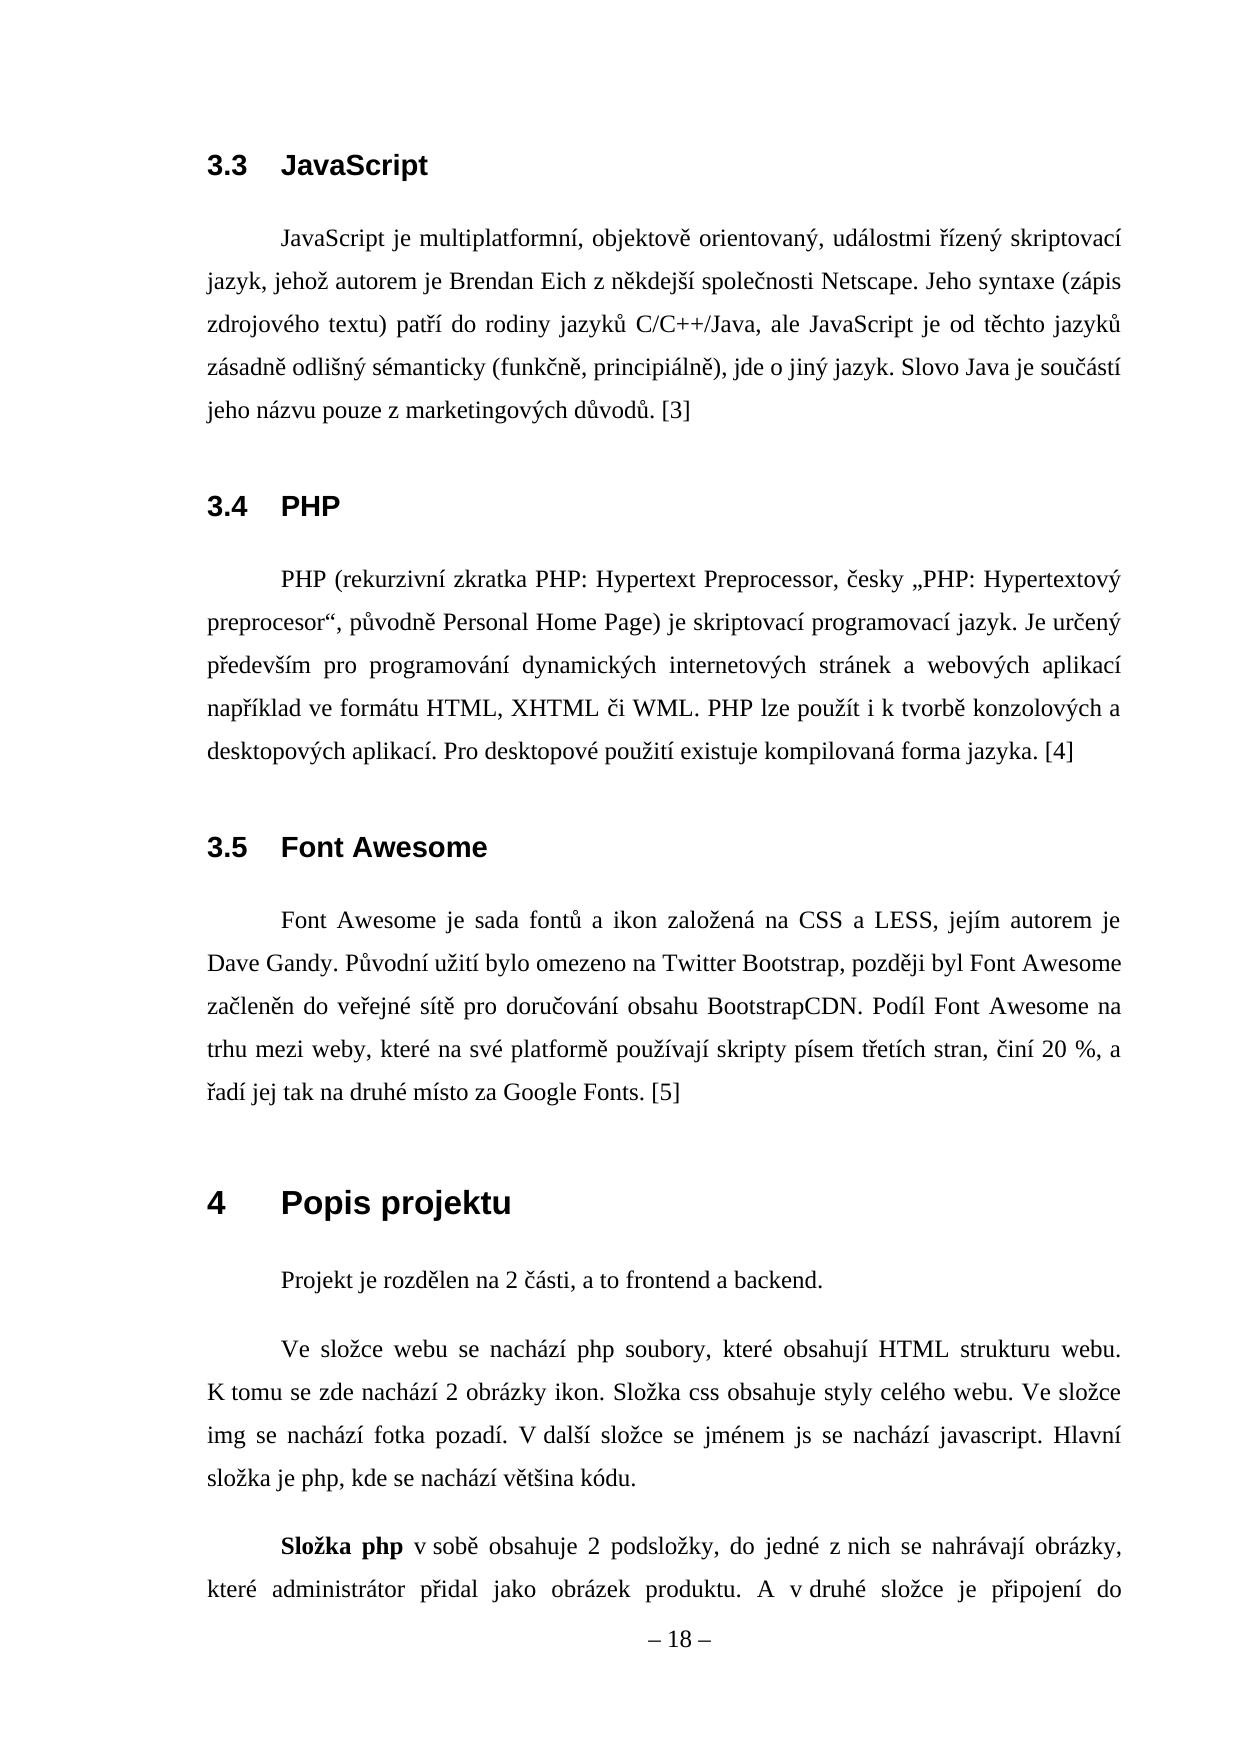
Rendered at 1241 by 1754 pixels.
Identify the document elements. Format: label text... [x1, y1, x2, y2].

subtitle Popis projektu [207, 1183, 1122, 1221]
subtitle JavaScript [207, 148, 1122, 181]
subtitle Font Awesome [207, 829, 1122, 863]
text Font Awesome je sada fontů a ikon založená na CSS a LESS, jejím autorem je Dave Gandy. Původní užití bylo omezeno na Twitter Bootstrap, později byl Font Awesome začleněn do veřejné sítě pro doručování obsahu BootstrapCDN. Podíl Font Awesome na trhu mezi weby, které na své platformě používají skripty písem třetích stran, činí 20 %, a řadí jej tak na druhé místo za Google Fonts. [5] [207, 905, 1122, 1106]
text Ve složce webu se nachází php soubory, které obsahují HTML strukturu webu. K tomu se zde nachází 2 obrázky ikon. Složka css obsahuje styly celého webu. Ve složce img se nachází fotka pozadí. V další složce se jménem js se nachází javascript. Hlavní složka je php, kde se nachází většina kódu. [207, 1334, 1122, 1492]
text PHP (rekurzivní zkratka PHP: Hypertext Preprocessor, česky „PHP: Hypertextový preprocesor“, původně Personal Home Page) je skriptovací programovací jazyk. Je určený především pro programování dynamických internetových stránek a webových aplikací například ve formátu HTML, XHTML či WML. PHP lze použít i k tvorbě konzolových a desktopových aplikací. Pro desktopové použití existuje kompilovaná forma jazyka. [4] [207, 564, 1122, 765]
text Projekt je rozdělen na 2 části, a to frontend a backend. [207, 1266, 1122, 1294]
text JavaScript je multiplatformní, objektově orientovaný, událostmi řízený skriptovací jazyk, jehož autorem je Brendan Eich z někdejší společnosti Netscape. Jeho syntaxe (zápis zdrojového textu) patří do rodiny jazyků C/C++/Java, ale JavaScript je od těchto jazyků zásadně odlišný sémanticky (funkčně, principiálně), jde o jiný jazyk. Slovo Java je součástí jeho názvu pouze z marketingových důvodů. [3] [207, 223, 1122, 424]
subtitle PHP [207, 489, 1122, 522]
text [207, 1531, 1122, 1603]
